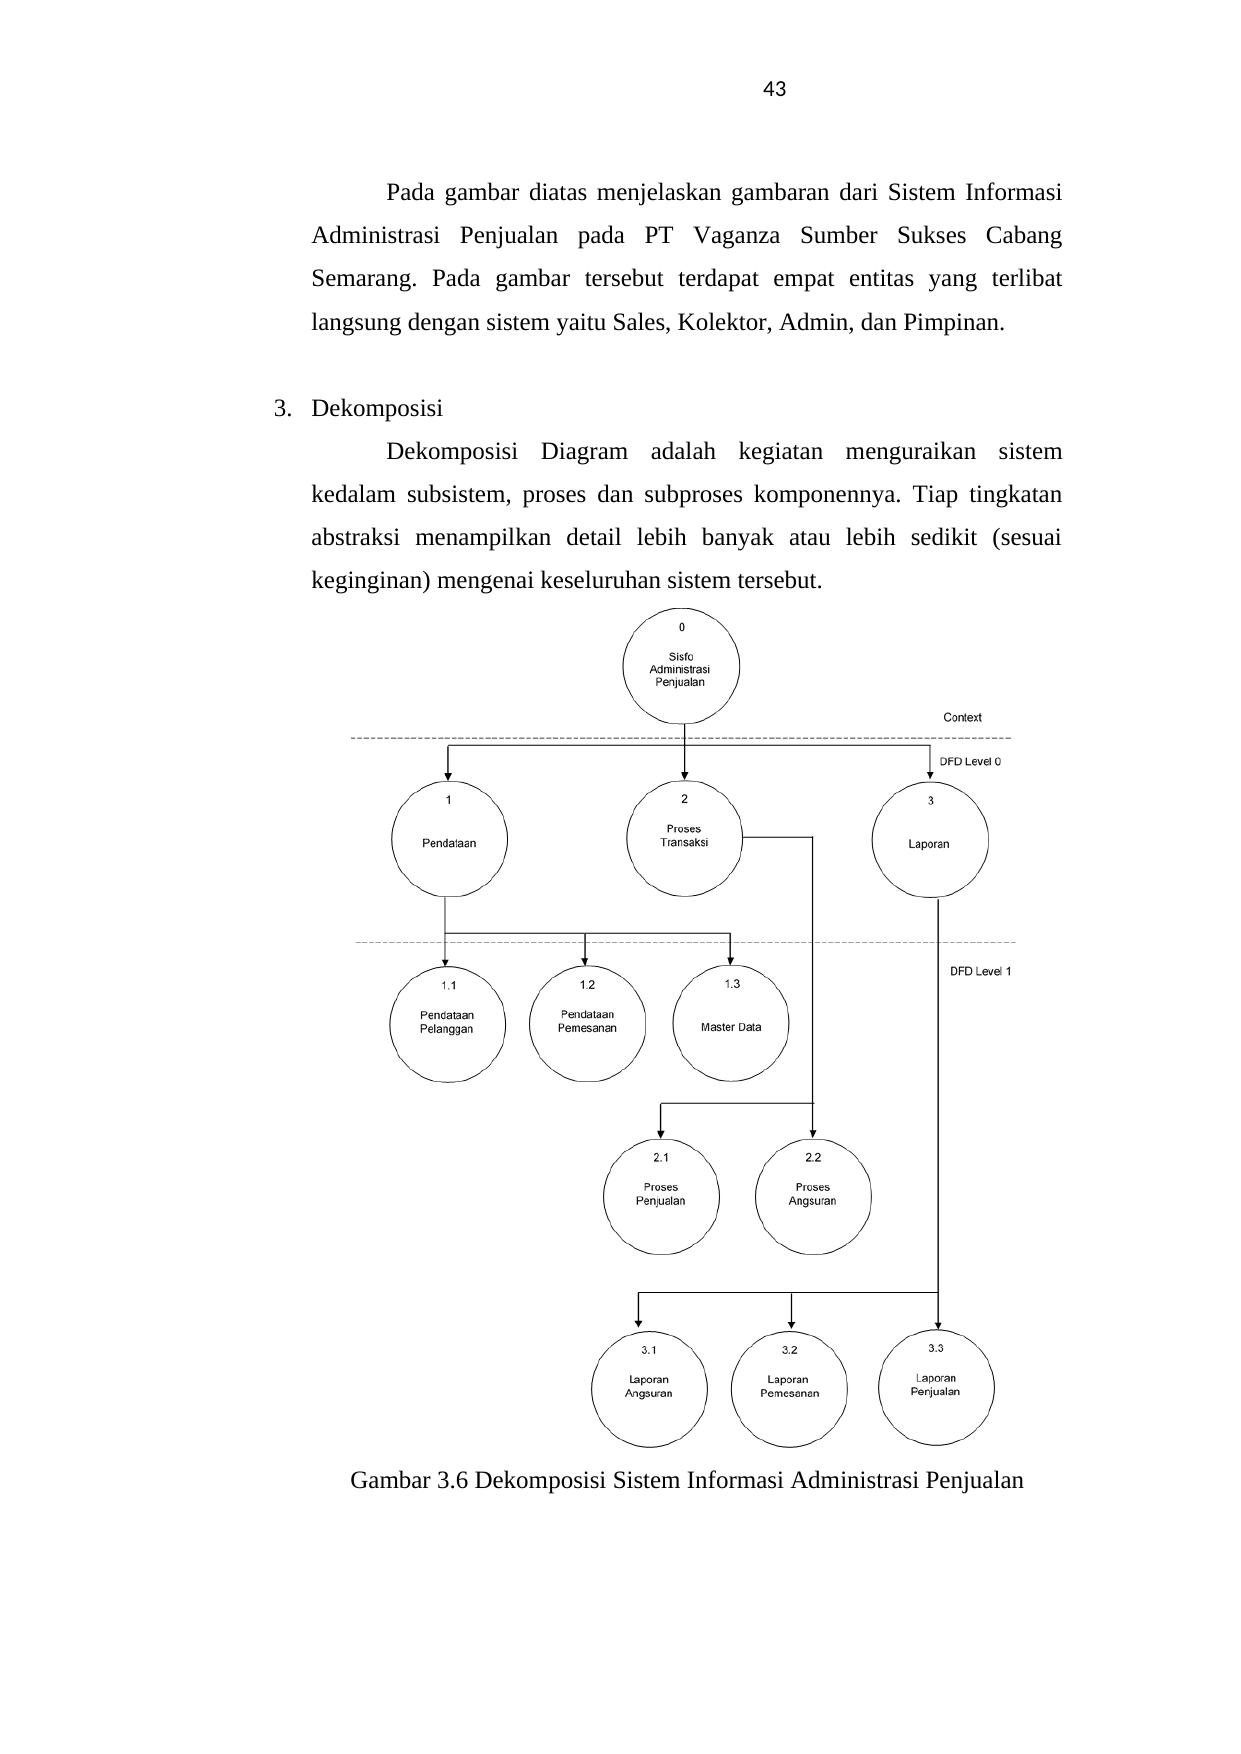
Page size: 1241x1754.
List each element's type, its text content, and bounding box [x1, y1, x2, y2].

list Pada gambar diatas menjelaskan gambaran dari Sistem Informasi Administrasi Penjualan pada PT Vaganza Sumber Sukses Cabang Semarang. Pada gambar tersebut terdapat empat entitas yang terlibat langsung dengan sistem yaitu Sales, Kolektor, Admin, dan Pimpinan. [311, 177, 1063, 335]
picture [351, 608, 1024, 1451]
list Gambar 3.6 Dekomposisi Sistem Informasi Administrasi Penjualan [311, 1465, 1063, 1494]
list Dekomposisi Diagram adalah kegiatan menguraikan sistem kedalam subsistem, proses dan subproses komponennya. Tiap tingkatan abstraksi menampilkan detail lebih banyak atau lebih sedikit (sesuai keginginan) mengenai keseluruhan sistem tersebut. [311, 436, 1063, 594]
list Dekomposisi [274, 393, 1063, 422]
